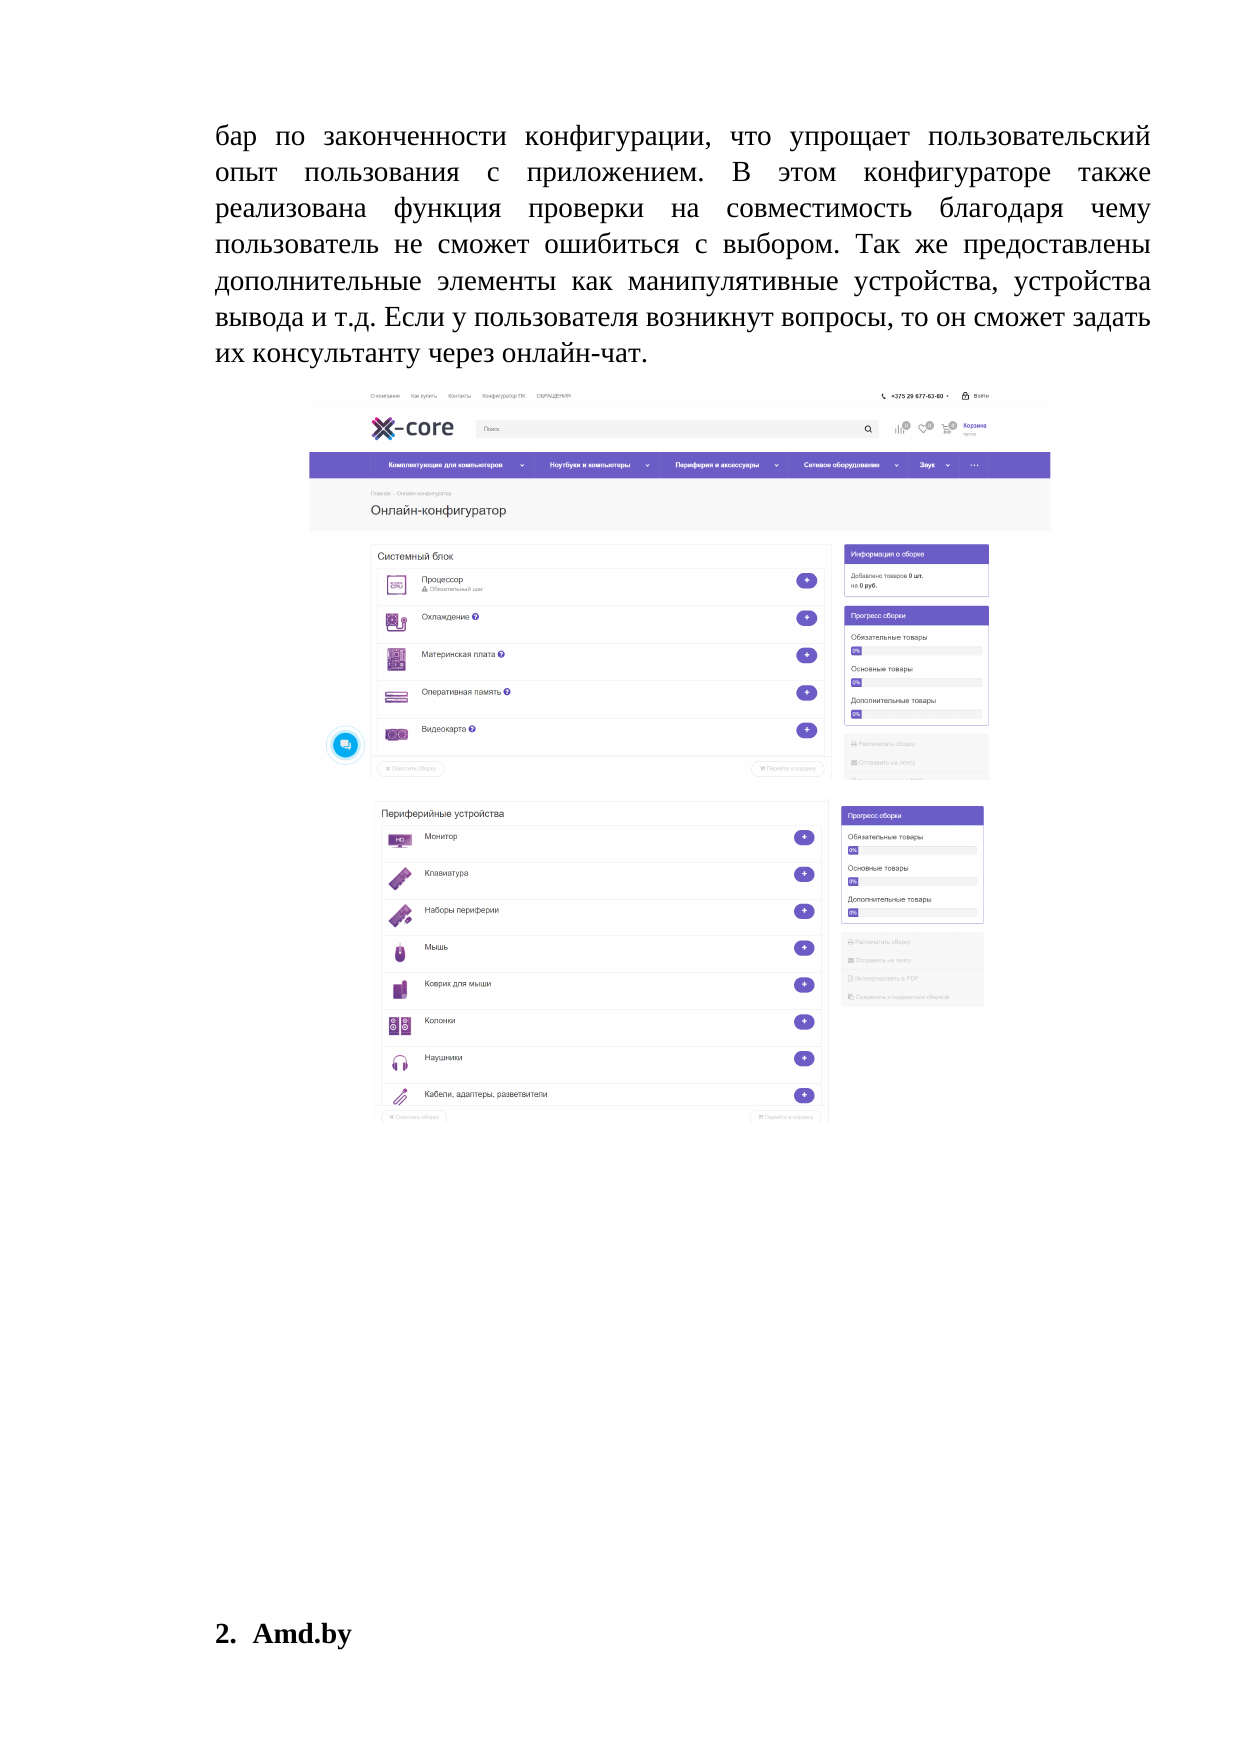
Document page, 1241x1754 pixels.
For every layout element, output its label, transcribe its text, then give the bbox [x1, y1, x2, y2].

picture [309, 387, 1057, 780]
list Amd.by [215, 1617, 1152, 1650]
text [215, 118, 1152, 368]
picture [374, 798, 992, 1123]
